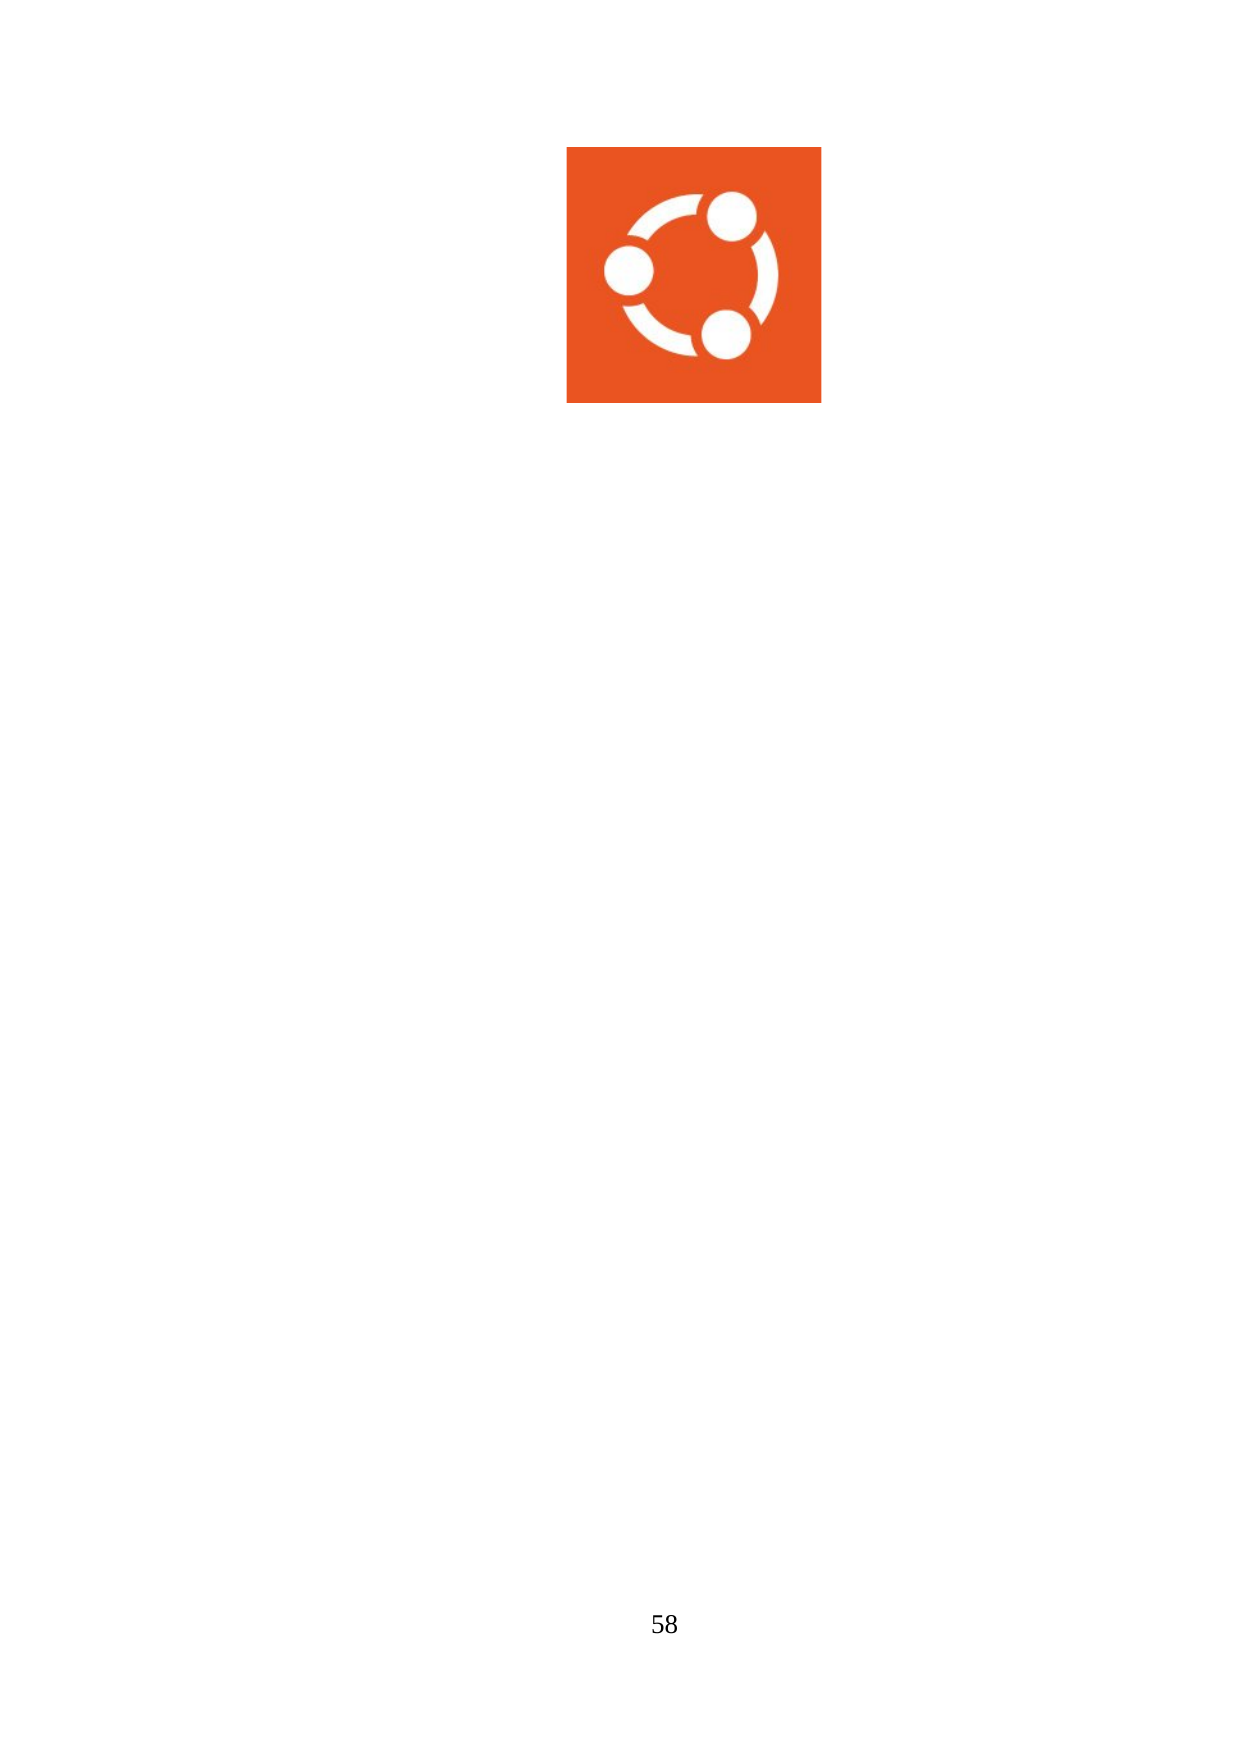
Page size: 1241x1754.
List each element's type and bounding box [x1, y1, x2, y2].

picture [566, 147, 822, 403]
